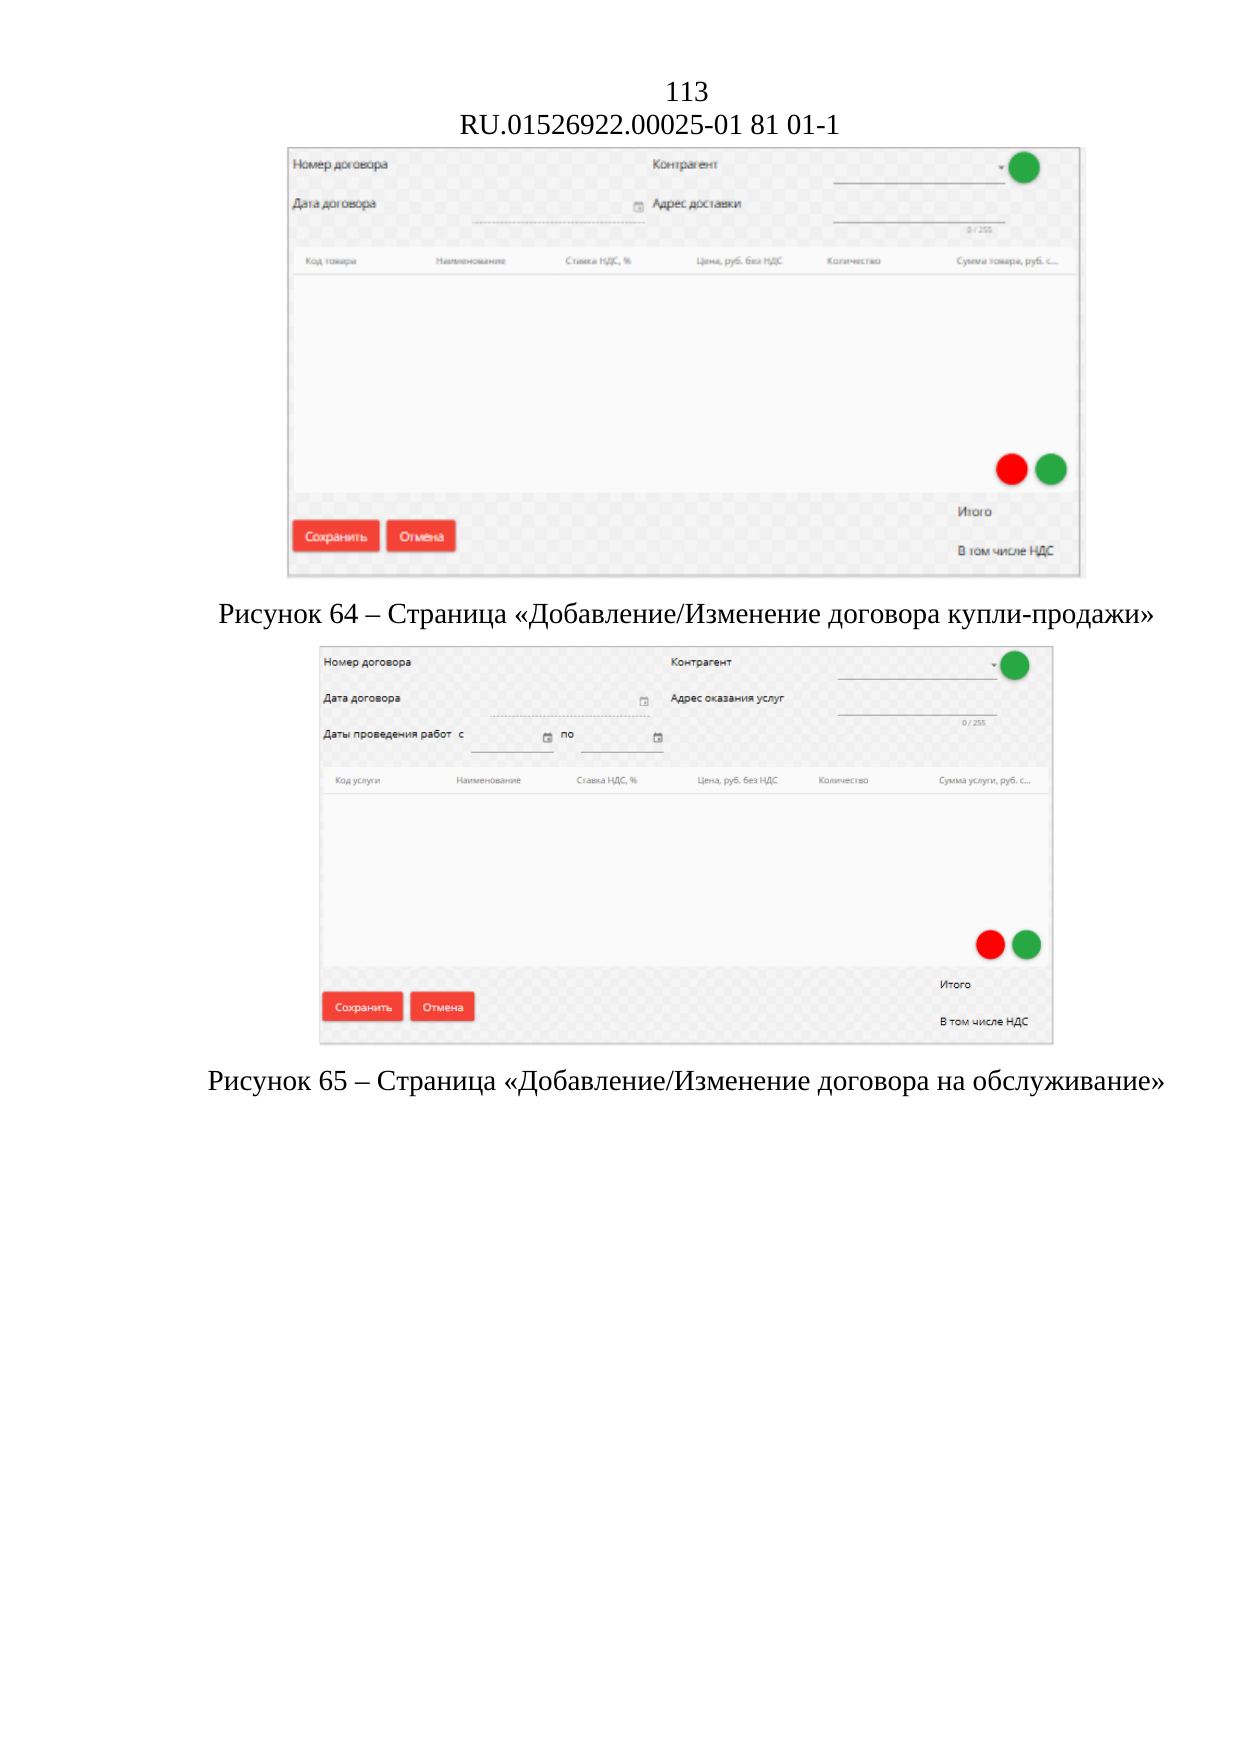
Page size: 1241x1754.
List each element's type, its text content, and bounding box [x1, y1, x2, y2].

text Рисунок 64 – Страница «Добавление/Изменение договора купли-продажи» [118, 596, 1181, 629]
picture [319, 646, 1054, 1046]
picture [286, 147, 1087, 579]
text Рисунок 65 – Страница «Добавление/Изменение договора на обслуживание» [118, 1063, 1181, 1096]
